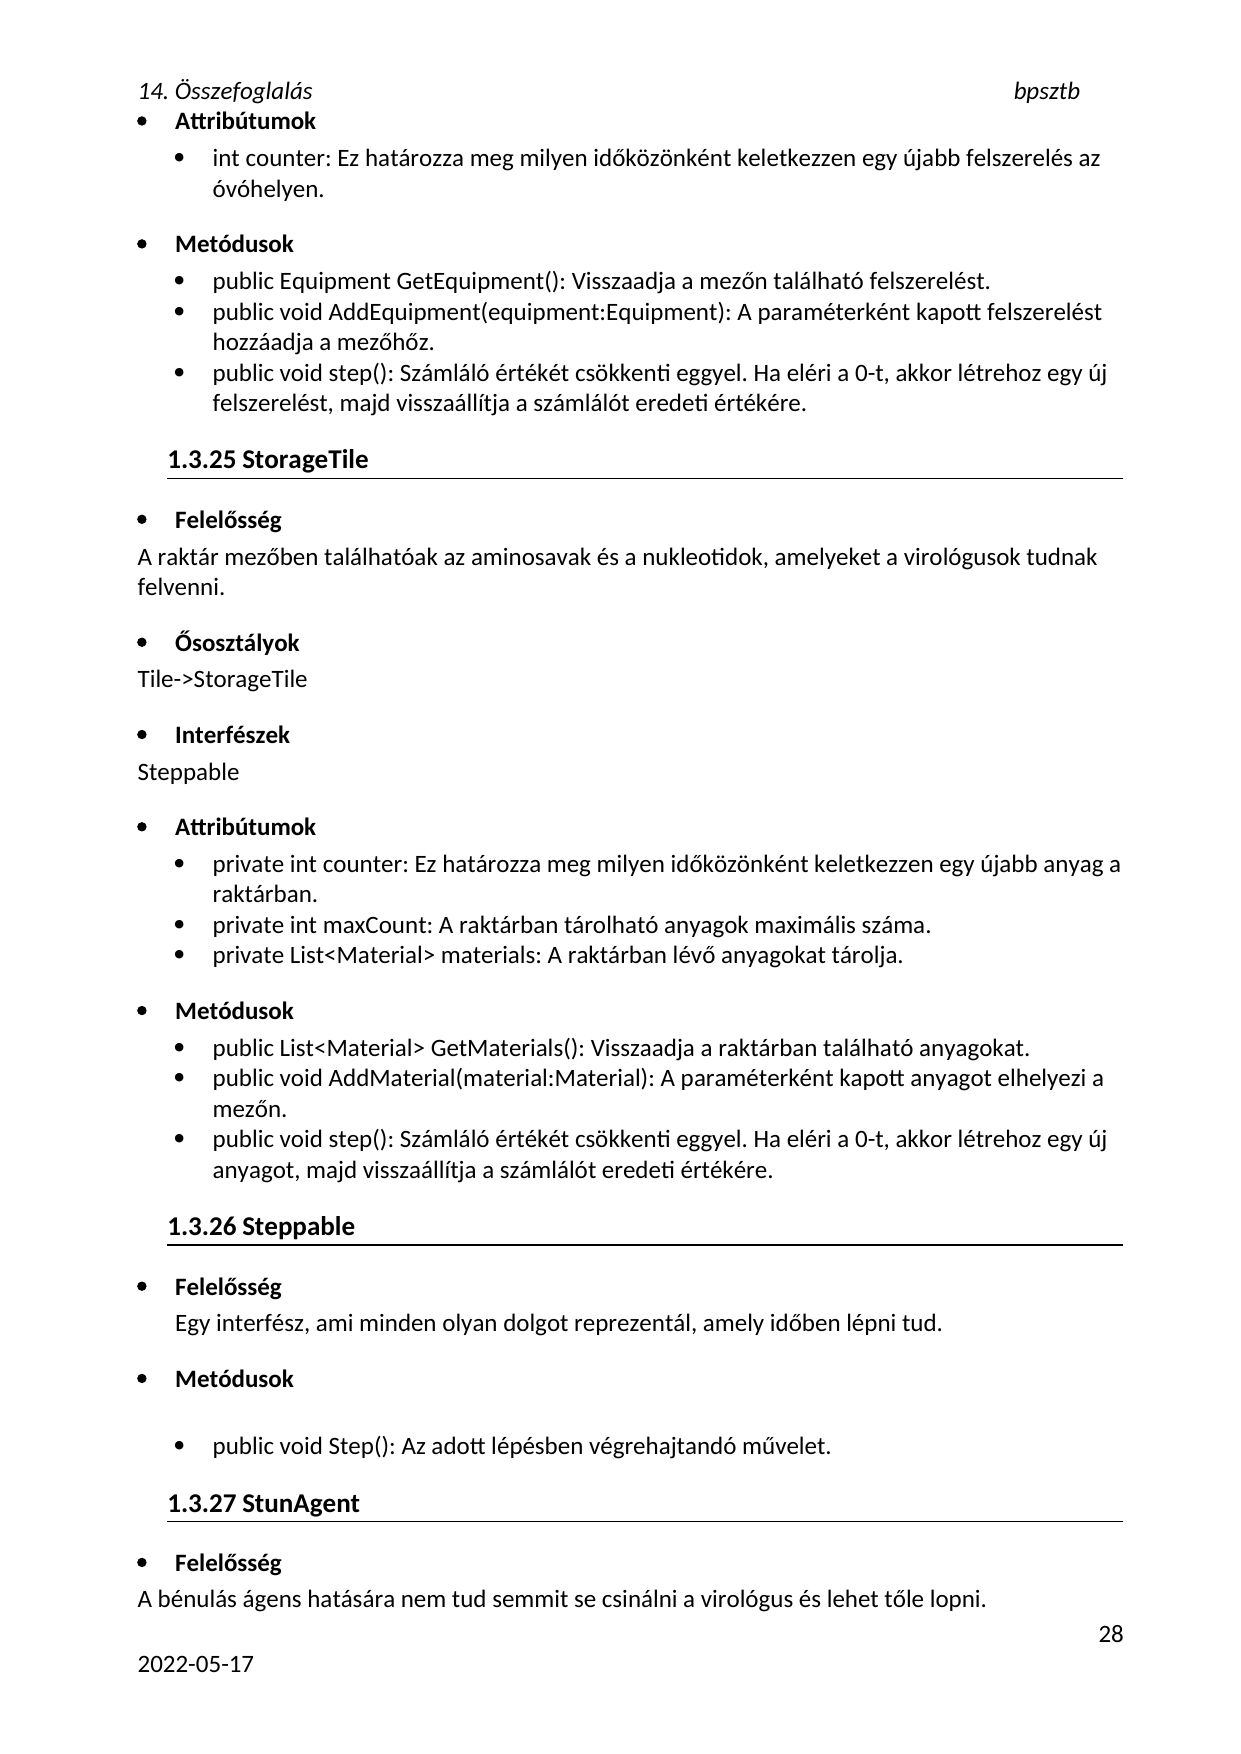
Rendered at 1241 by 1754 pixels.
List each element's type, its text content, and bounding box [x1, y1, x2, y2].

list public void step(): Számláló értékét csökkenti eggyel. Ha eléri a 0-t, akkor létrehoz egy új felszerelést, majd visszaállítja a számlálót eredeti értékére. [175, 357, 1123, 418]
list public List<Material> GetMaterials(): Visszaadja a raktárban található anyagokat. [175, 1032, 1123, 1062]
list Attribútumok [137, 811, 1123, 842]
list private int counter: Ez határozza meg milyen időközönként keletkezzen egy újabb anyag a raktárban. [175, 848, 1123, 909]
text Steppable [137, 756, 1123, 786]
text A bénulás ágens hatására nem tud semmit se csinálni a virológus és lehet tőle lopni. [137, 1584, 1123, 1614]
list Metódusok [137, 228, 1123, 259]
list Attribútumok [137, 106, 1123, 136]
text Egy interfész, ami minden olyan dolgot reprezentál, amely időben lépni tud. [175, 1307, 1123, 1338]
list Felelősség [137, 1547, 1123, 1577]
text Tile->StorageTile [137, 663, 1123, 694]
list public void AddMaterial(material:Material): A paraméterként kapott anyagot elhelyezi a mezőn. [175, 1062, 1123, 1123]
list Interfészek [137, 719, 1123, 749]
list public Equipment GetEquipment(): Visszaadja a mezőn található felszerelést. [175, 265, 1123, 296]
text A raktár mezőben találhatóak az aminosavak és a nukleotidok, amelyeket a virológusok tudnak felvenni. [137, 541, 1123, 602]
list Metódusok [137, 995, 1123, 1026]
list Steppable [167, 1209, 1123, 1244]
list private int maxCount: A raktárban tárolható anyagok maximális száma. [175, 909, 1123, 939]
list Felelősség [137, 504, 1123, 534]
list private List<Material> materials: A raktárban lévő anyagokat tárolja. [175, 939, 1123, 970]
list public void AddEquipment(equipment:Equipment): A paraméterként kapott felszerelést hozzáadja a mezőhőz. [175, 296, 1123, 357]
list Felelősség [137, 1271, 1123, 1301]
list Metódusok [137, 1363, 1123, 1393]
list StunAgent [167, 1486, 1123, 1521]
list public void Step(): Az adott lépésben végrehajtandó művelet. [175, 1430, 1123, 1461]
list StorageTile [167, 443, 1123, 478]
list Ősosztályok [137, 627, 1123, 657]
list public void step(): Számláló értékét csökkenti eggyel. Ha eléri a 0-t, akkor létrehoz egy új anyagot, majd visszaállítja a számlálót eredeti értékére. [175, 1123, 1123, 1184]
list int counter: Ez határozza meg milyen időközönként keletkezzen egy újabb felszerelés az óvóhelyen. [175, 142, 1123, 203]
